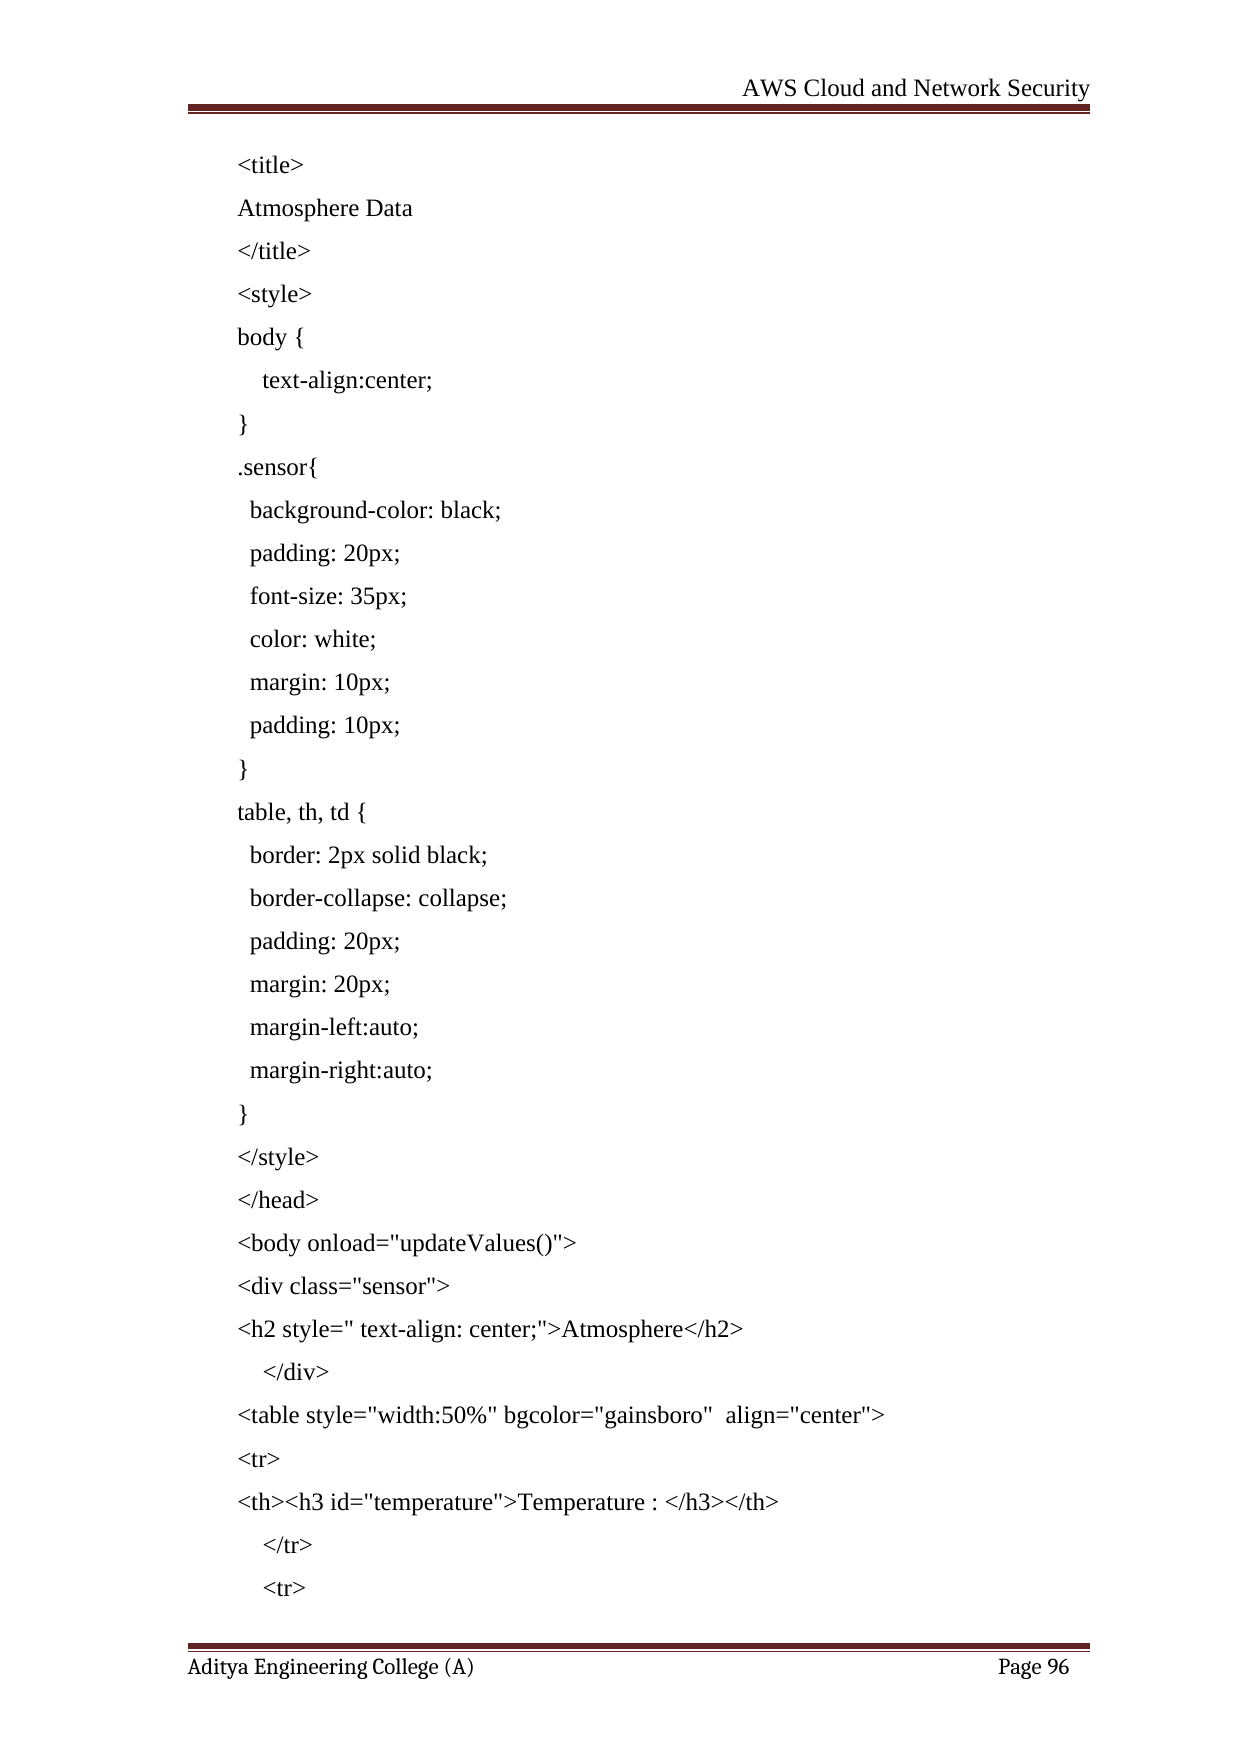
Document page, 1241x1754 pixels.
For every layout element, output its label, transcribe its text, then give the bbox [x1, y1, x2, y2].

text <style> [237, 279, 1090, 308]
text table, th, td { [237, 797, 1090, 826]
text margin-right:auto; [237, 1056, 1090, 1084]
text <h2 style=" text-align: center;">Atmosphere</h2> [237, 1314, 1090, 1343]
text } [237, 1099, 1090, 1127]
text text-align:center; [237, 366, 1090, 394]
text <div class="sensor"> [237, 1271, 1090, 1300]
text <title> [237, 150, 1090, 179]
text </title> [237, 236, 1090, 265]
text margin: 10px; [237, 667, 1090, 696]
text border-collapse: collapse; [237, 883, 1090, 912]
text padding: 20px; [237, 538, 1090, 567]
text border: 2px solid black; [237, 840, 1090, 869]
text color: white; [237, 624, 1090, 653]
text </div> [237, 1357, 1090, 1386]
text margin: 20px; [237, 969, 1090, 998]
text .sensor{ [237, 452, 1090, 481]
text <body onload="updateValues()"> [237, 1228, 1090, 1257]
text <tr> [237, 1573, 1090, 1602]
text </head> [237, 1185, 1090, 1214]
text } [237, 754, 1090, 782]
text </style> [237, 1142, 1090, 1171]
text <tr> [237, 1444, 1090, 1472]
text Atmosphere Data [237, 193, 1090, 222]
text } [237, 409, 1090, 437]
text </tr> [237, 1530, 1090, 1559]
text <th><h3 id="temperature">Temperature : </h3></th> [237, 1487, 1090, 1516]
text <table style="width:50%" bgcolor="gainsboro" align="center"> [237, 1401, 1090, 1429]
text body { [237, 322, 1090, 351]
text padding: 10px; [237, 711, 1090, 739]
text margin-left:auto; [237, 1012, 1090, 1041]
text font-size: 35px; [237, 581, 1090, 610]
text background-color: black; [237, 495, 1090, 524]
text padding: 20px; [237, 926, 1090, 955]
